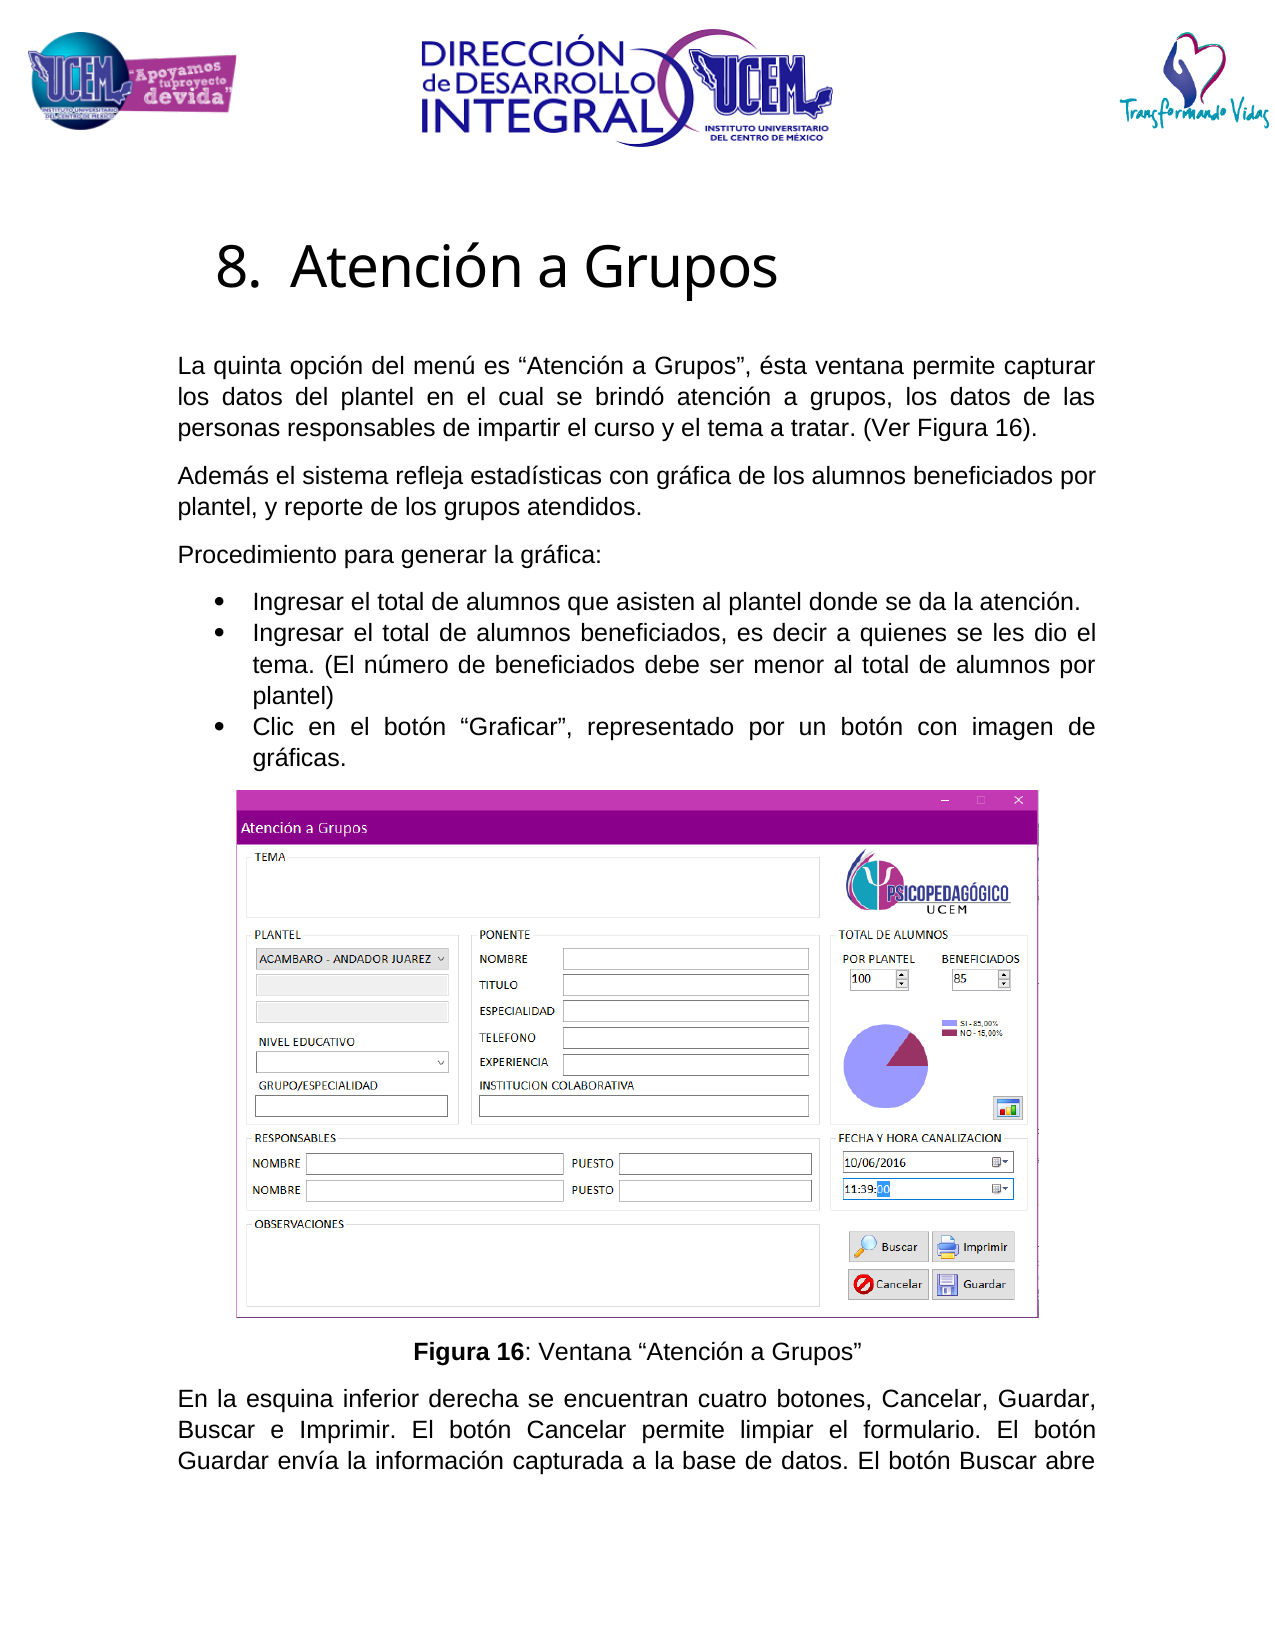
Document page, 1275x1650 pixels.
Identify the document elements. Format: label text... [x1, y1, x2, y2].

picture [28, 32, 237, 130]
list Ingresar el total de alumnos que asisten al plantel donde se da la atención. [215, 587, 1098, 616]
picture [421, 29, 833, 147]
text Figura 16: Ventana “Atención a Grupos” [177, 1336, 1098, 1365]
picture [236, 790, 1039, 1318]
title Atención a Grupos [215, 225, 1098, 304]
list Ingresar el total de alumnos beneficiados, es decir a quienes se les dio el tema. (El número de beneficiados debe ser menor al total de alumnos por plantel) [215, 618, 1098, 709]
text Procedimiento para generar la gráfica: [177, 539, 1098, 568]
text Además el sistema refleja estadísticas con gráfica de los alumnos beneficiados por plantel, y reporte de los grupos atendidos. [177, 461, 1098, 521]
picture [1115, 21, 1275, 146]
list Clic en el botón “Graficar”, representado por un botón con imagen de gráficas. [215, 712, 1098, 772]
text La quinta opción del menú es “Atención a Grupos”, ésta ventana permite capturar los datos del plantel en el cual se brindó atención a grupos, los datos de las personas responsables de impartir el curso y el tema a tratar. (Ver Figura 16). [177, 351, 1098, 442]
